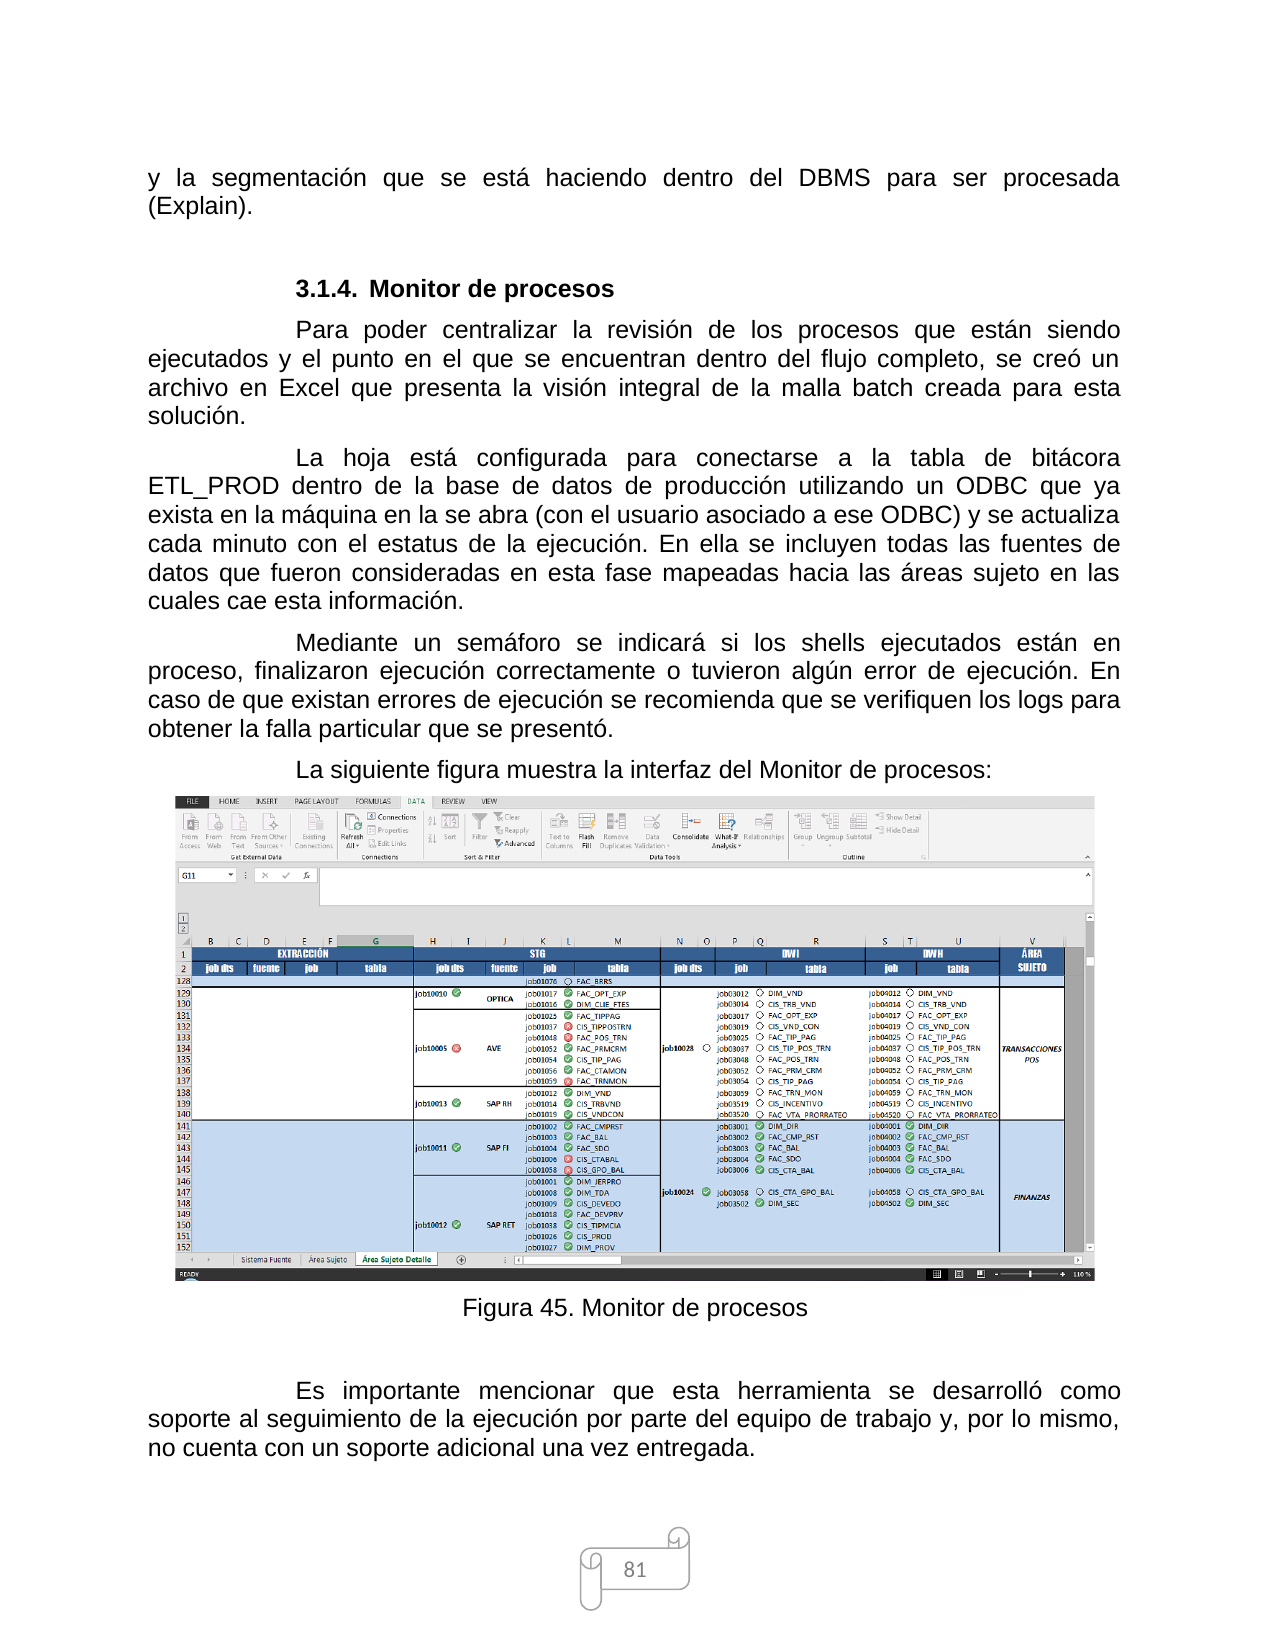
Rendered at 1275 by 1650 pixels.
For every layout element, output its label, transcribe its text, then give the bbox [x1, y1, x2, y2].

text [148, 162, 1122, 220]
text Mediante un semáforo se indicará si los shells ejecutados están en proceso, finalizaron ejecución correctamente o tuvieron algún error de ejecución. En caso de que existan errores de ejecución se recomienda que se verifiquen los logs para obtener la falla particular que se presentó. [148, 627, 1122, 742]
picture [175, 796, 1095, 1281]
text La siguiente figura muestra la interfaz del Monitor de procesos: [148, 755, 1122, 784]
text Figura 45. Monitor de procesos [148, 1293, 1122, 1322]
text La hoja está configurada para conectarse a la tabla de bitácora ETL_PROD dentro de la base de datos de producción utilizando un ODBC que ya exista en la máquina en la se abra (con el usuario asociado a ese ODBC) y se actualiza cada minuto con el estatus de la ejecución. En ella se incluyen todas las fuentes de datos que fueron consideradas en esta fase mapeadas hacia las áreas sujeto en las cuales cae esta información. [148, 442, 1122, 615]
text Es importante mencionar que esta herramienta se desarrolló como soporte al seguimiento de la ejecución por parte del equipo de trabajo y, por lo mismo, no cuenta con un soporte adicional una vez entregada. [148, 1376, 1122, 1462]
subtitle Monitor de procesos [148, 274, 1122, 302]
text Para poder centralizar la revisión de los procesos que están siendo ejecutados y el punto en el que se encuentran dentro del flujo completo, se creó un archivo en Excel que presenta la visión integral de la malla batch creada para esta solución. [148, 315, 1122, 430]
